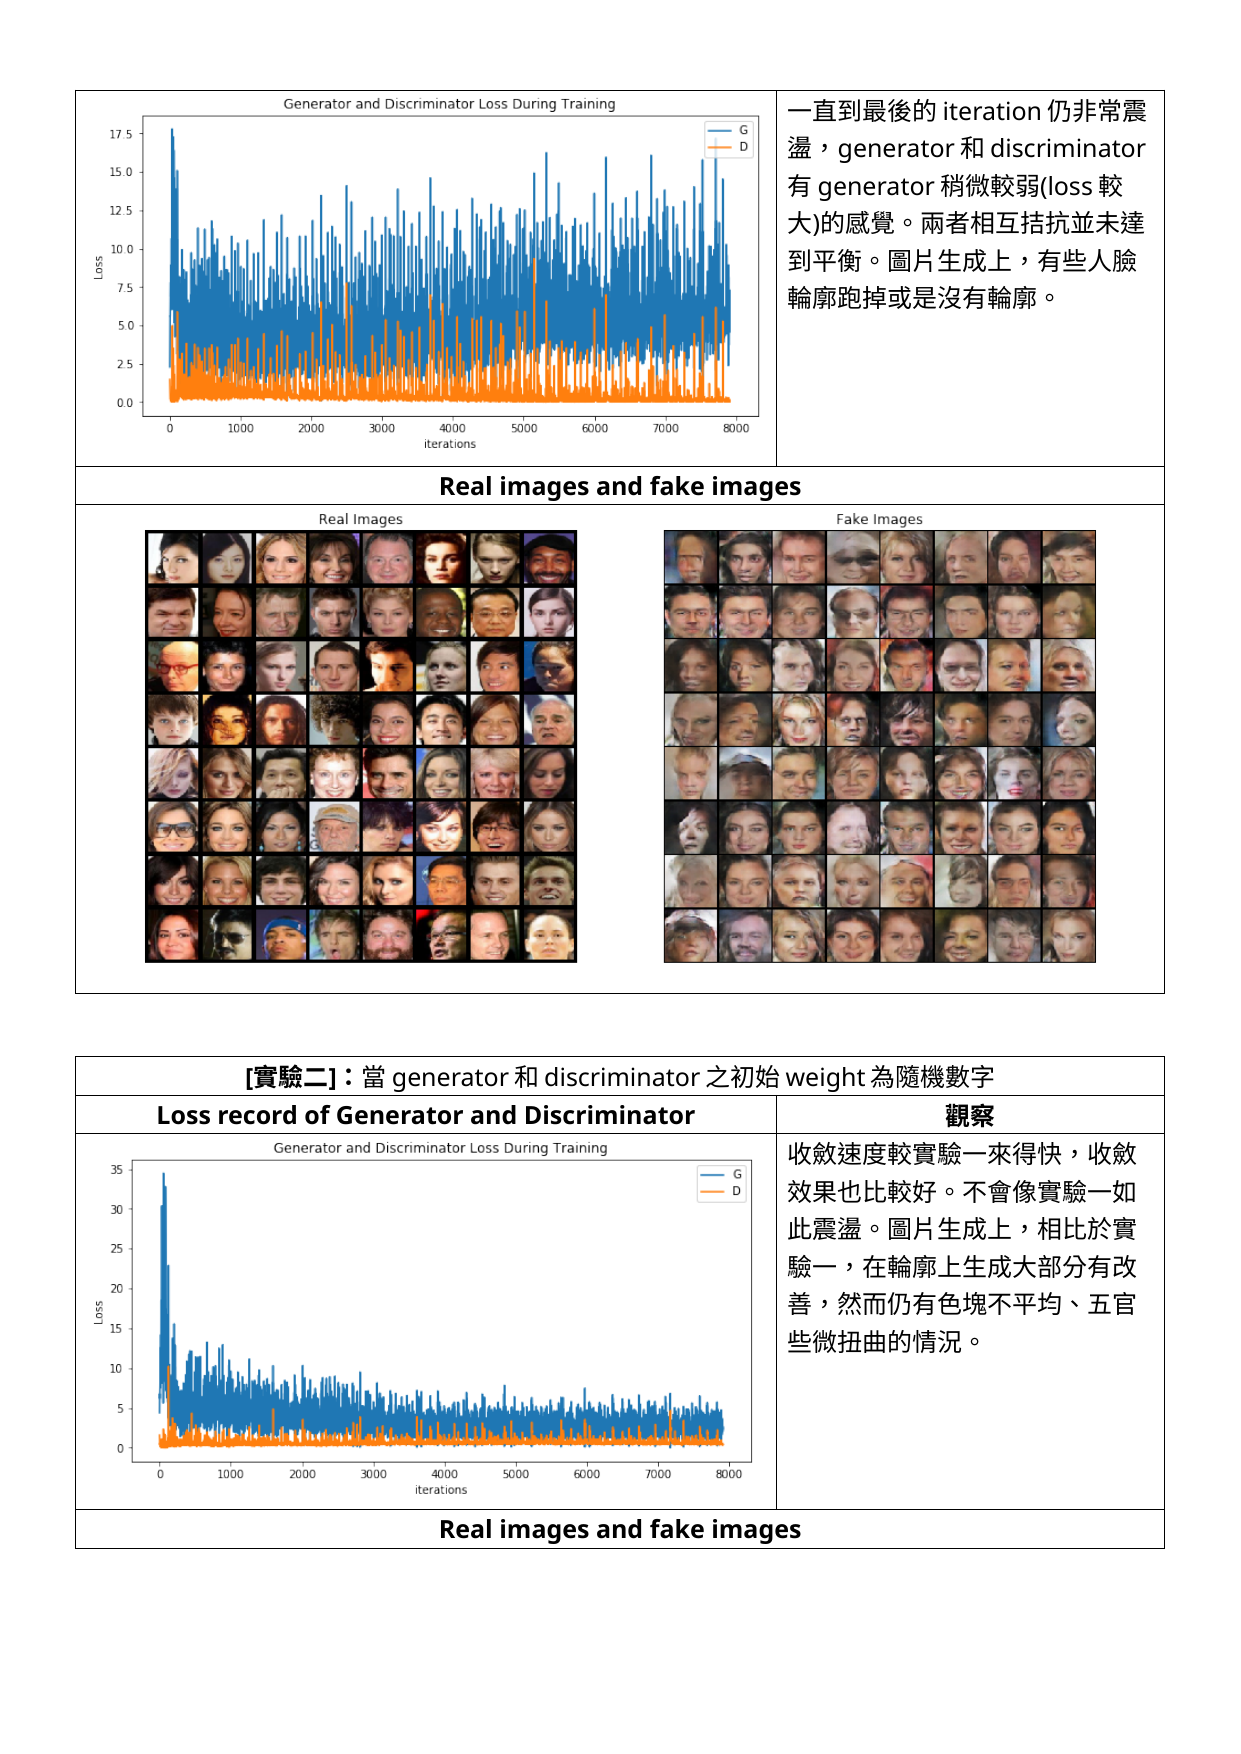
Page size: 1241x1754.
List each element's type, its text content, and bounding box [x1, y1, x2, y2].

table_cell Real images and fake images [76, 467, 1164, 504]
table_cell Real images and fake images [76, 1510, 1164, 1548]
picture [86, 1134, 759, 1504]
picture [86, 90, 765, 458]
table_cell Loss record of Generator and Discriminator [76, 1096, 776, 1133]
table_cell [76, 91, 776, 466]
table_cell 一直到最後的iteration仍非常震盪，generator和discriminator有generator稍微較弱(loss較大)的感覺。兩者相互拮抗並未達到平衡。圖片生成上，有些人臉輪廓跑掉或是沒有輪廓。 [777, 91, 1164, 466]
table_cell [76, 1134, 776, 1509]
table_cell 觀察 [777, 1096, 1164, 1133]
table_header [實驗二]：當generator和discriminator之初始weight為隨機數字 [76, 1057, 1164, 1095]
picture [137, 505, 1103, 971]
table_cell 收斂速度較實驗一來得快，收斂效果也比較好。不會像實驗一如此震盪。圖片生成上，相比於實驗一，在輪廓上生成大部分有改善，然而仍有色塊不平均、五官些微扭曲的情況。 [777, 1134, 1164, 1509]
table_cell [76, 505, 1164, 993]
